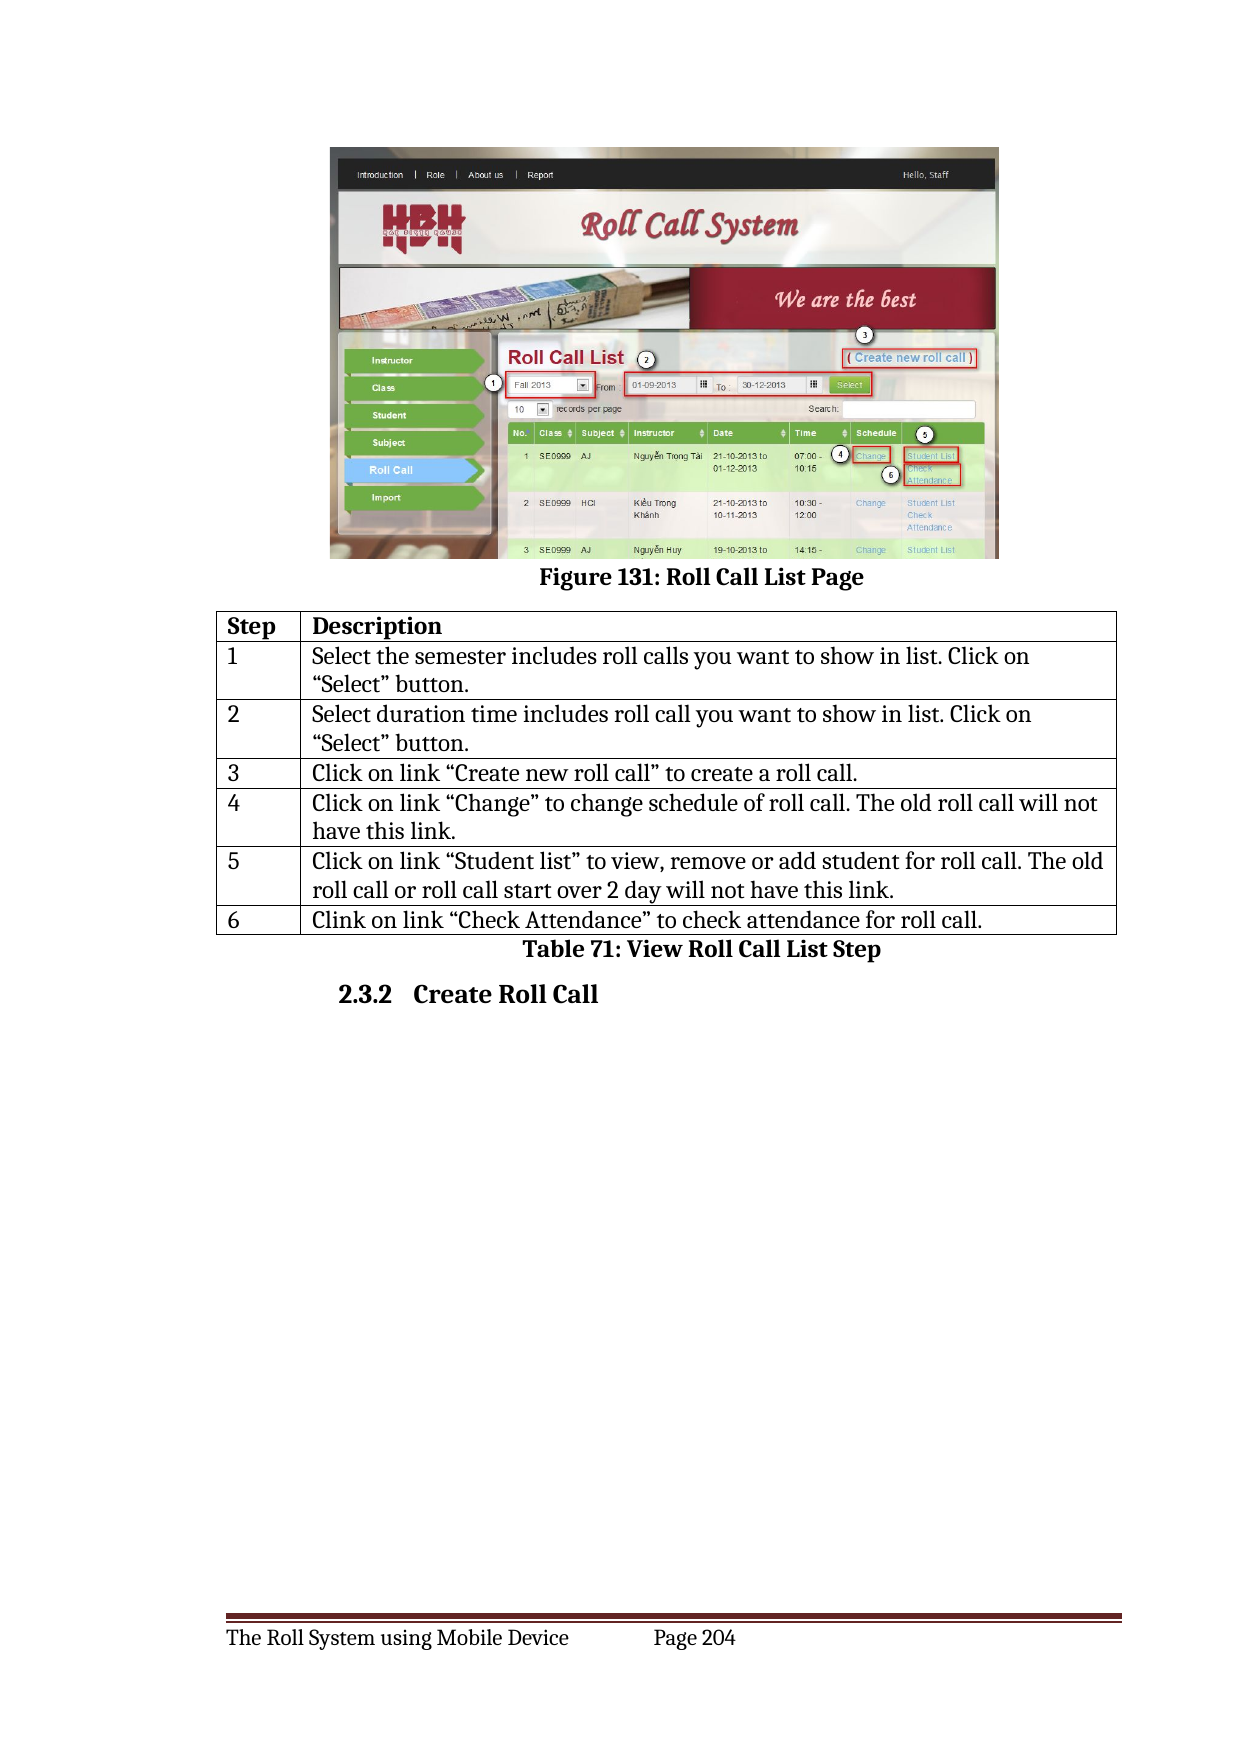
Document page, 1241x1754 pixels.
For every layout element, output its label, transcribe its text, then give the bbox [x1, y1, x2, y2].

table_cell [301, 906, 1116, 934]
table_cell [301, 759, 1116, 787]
picture [329, 147, 999, 559]
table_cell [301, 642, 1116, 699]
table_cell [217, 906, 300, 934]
list Figure 131: Roll Call List Page [282, 563, 1122, 592]
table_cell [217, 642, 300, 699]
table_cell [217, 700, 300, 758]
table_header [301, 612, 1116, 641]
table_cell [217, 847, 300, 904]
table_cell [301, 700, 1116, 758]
list Table 71: View Roll Call List Step [282, 935, 1122, 964]
subtitle Create Roll Call [338, 979, 1122, 1010]
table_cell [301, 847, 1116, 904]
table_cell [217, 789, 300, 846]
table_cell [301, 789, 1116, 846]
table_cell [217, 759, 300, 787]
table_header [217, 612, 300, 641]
